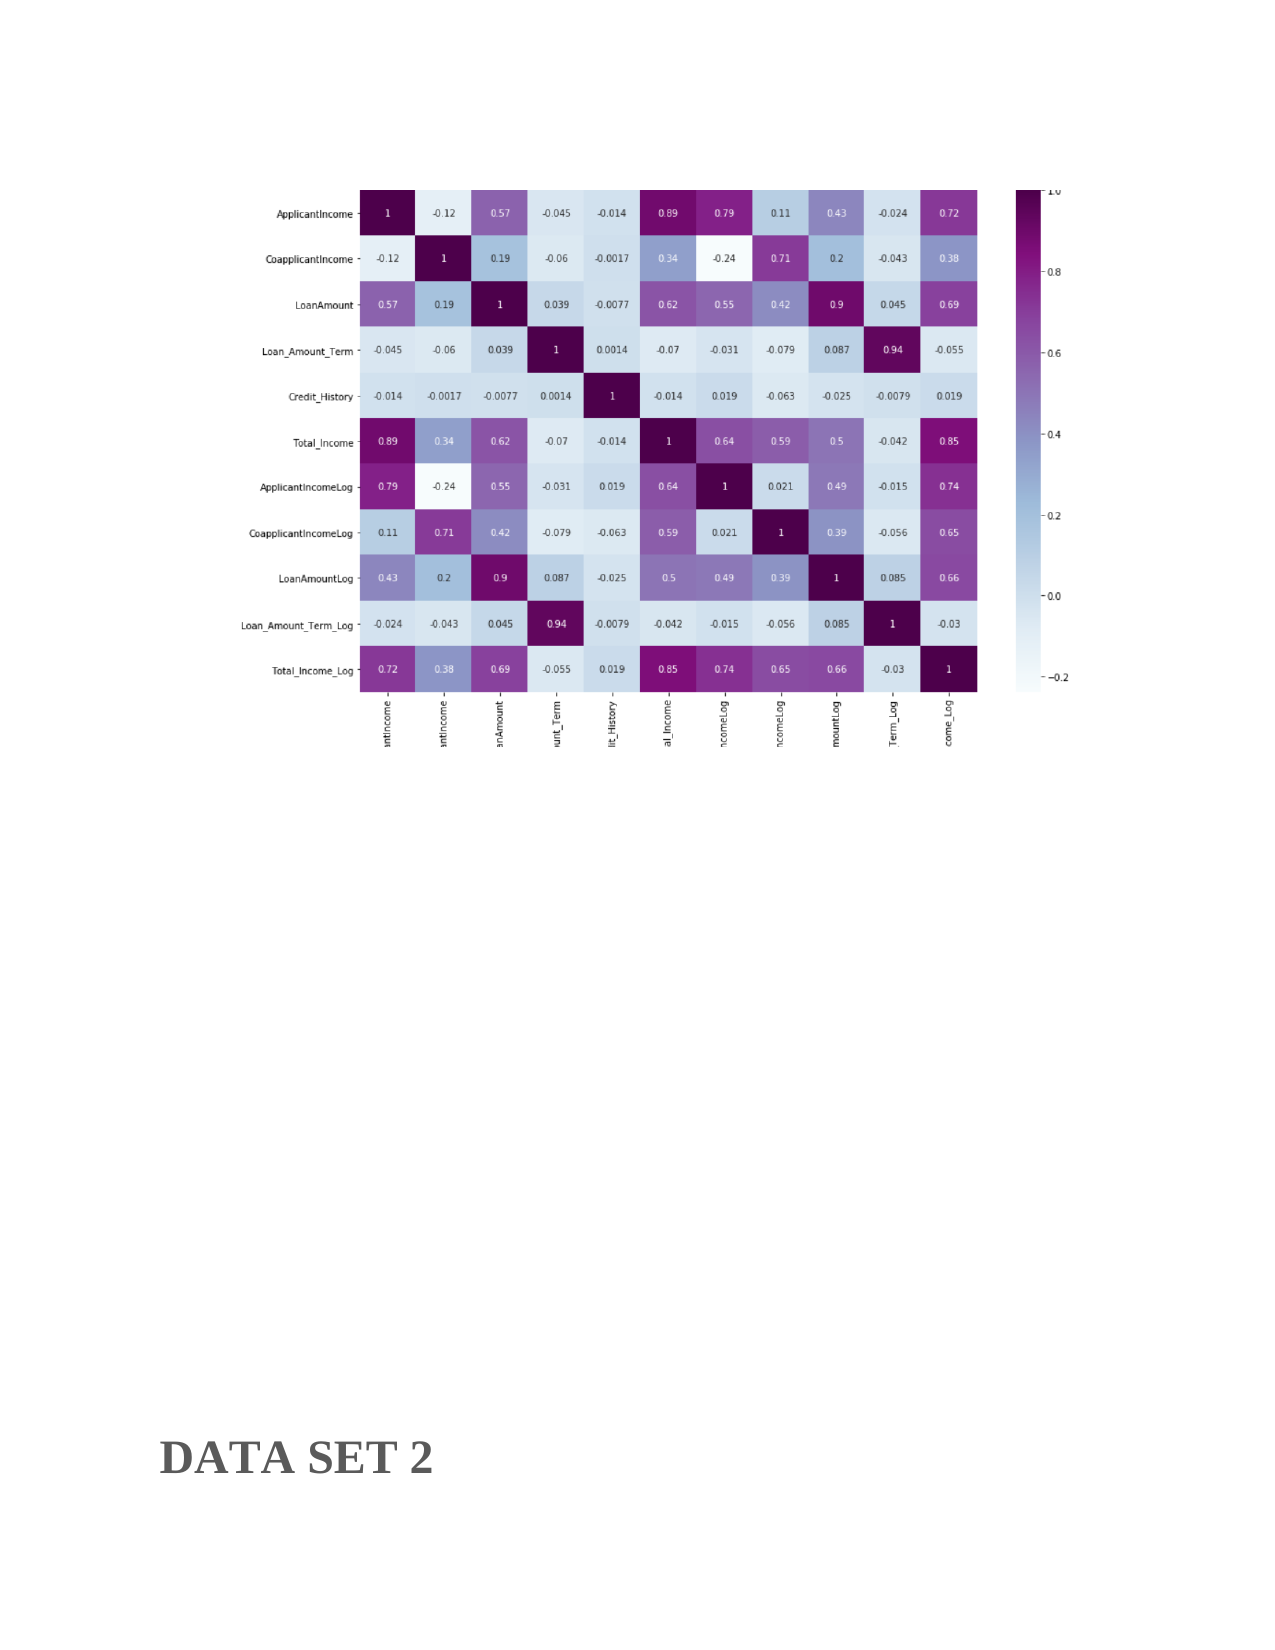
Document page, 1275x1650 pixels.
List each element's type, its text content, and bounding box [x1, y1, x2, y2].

text DATA SET 2 [159, 1429, 1125, 1484]
picture [150, 190, 1250, 747]
